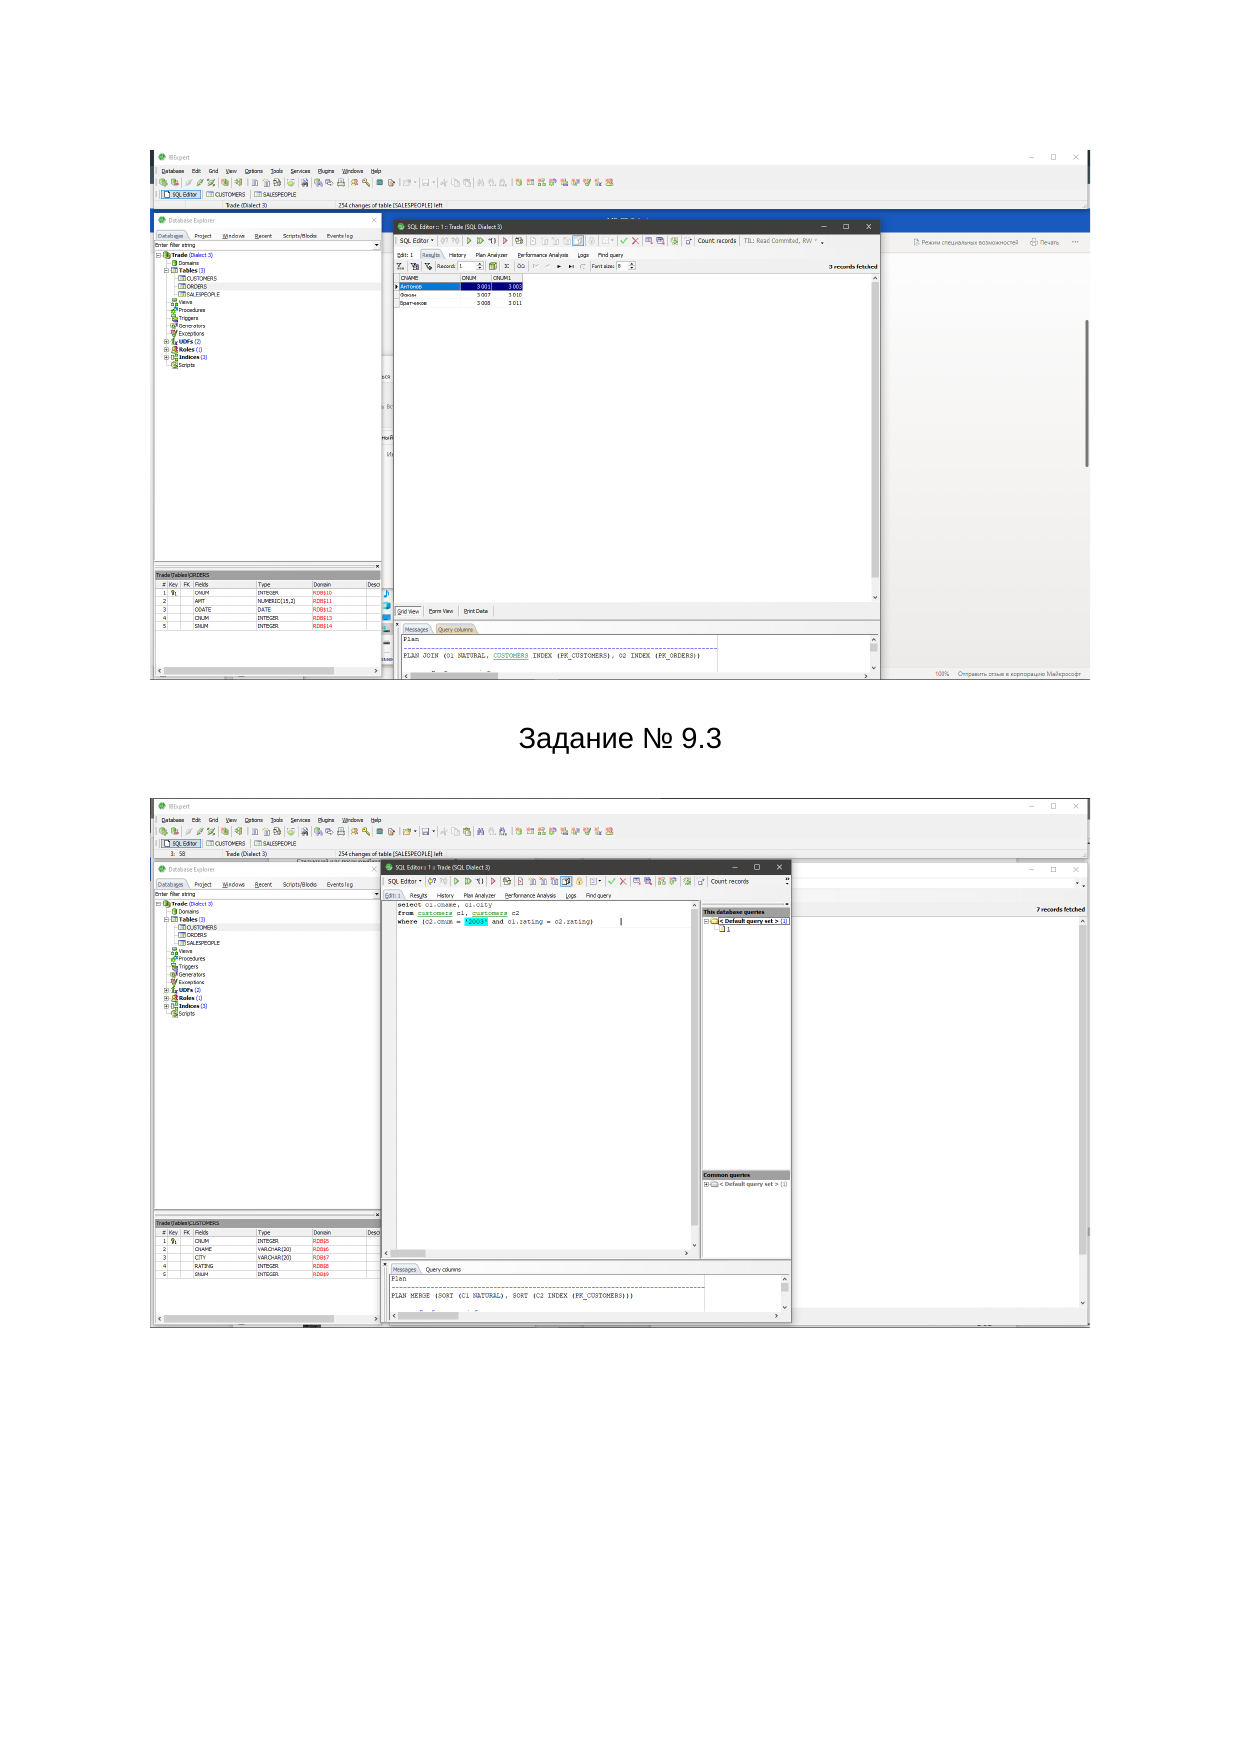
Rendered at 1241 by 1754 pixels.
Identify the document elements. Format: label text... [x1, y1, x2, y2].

picture [150, 798, 1091, 1328]
picture [150, 150, 1091, 680]
text Задание № 9.3 [150, 722, 1090, 755]
